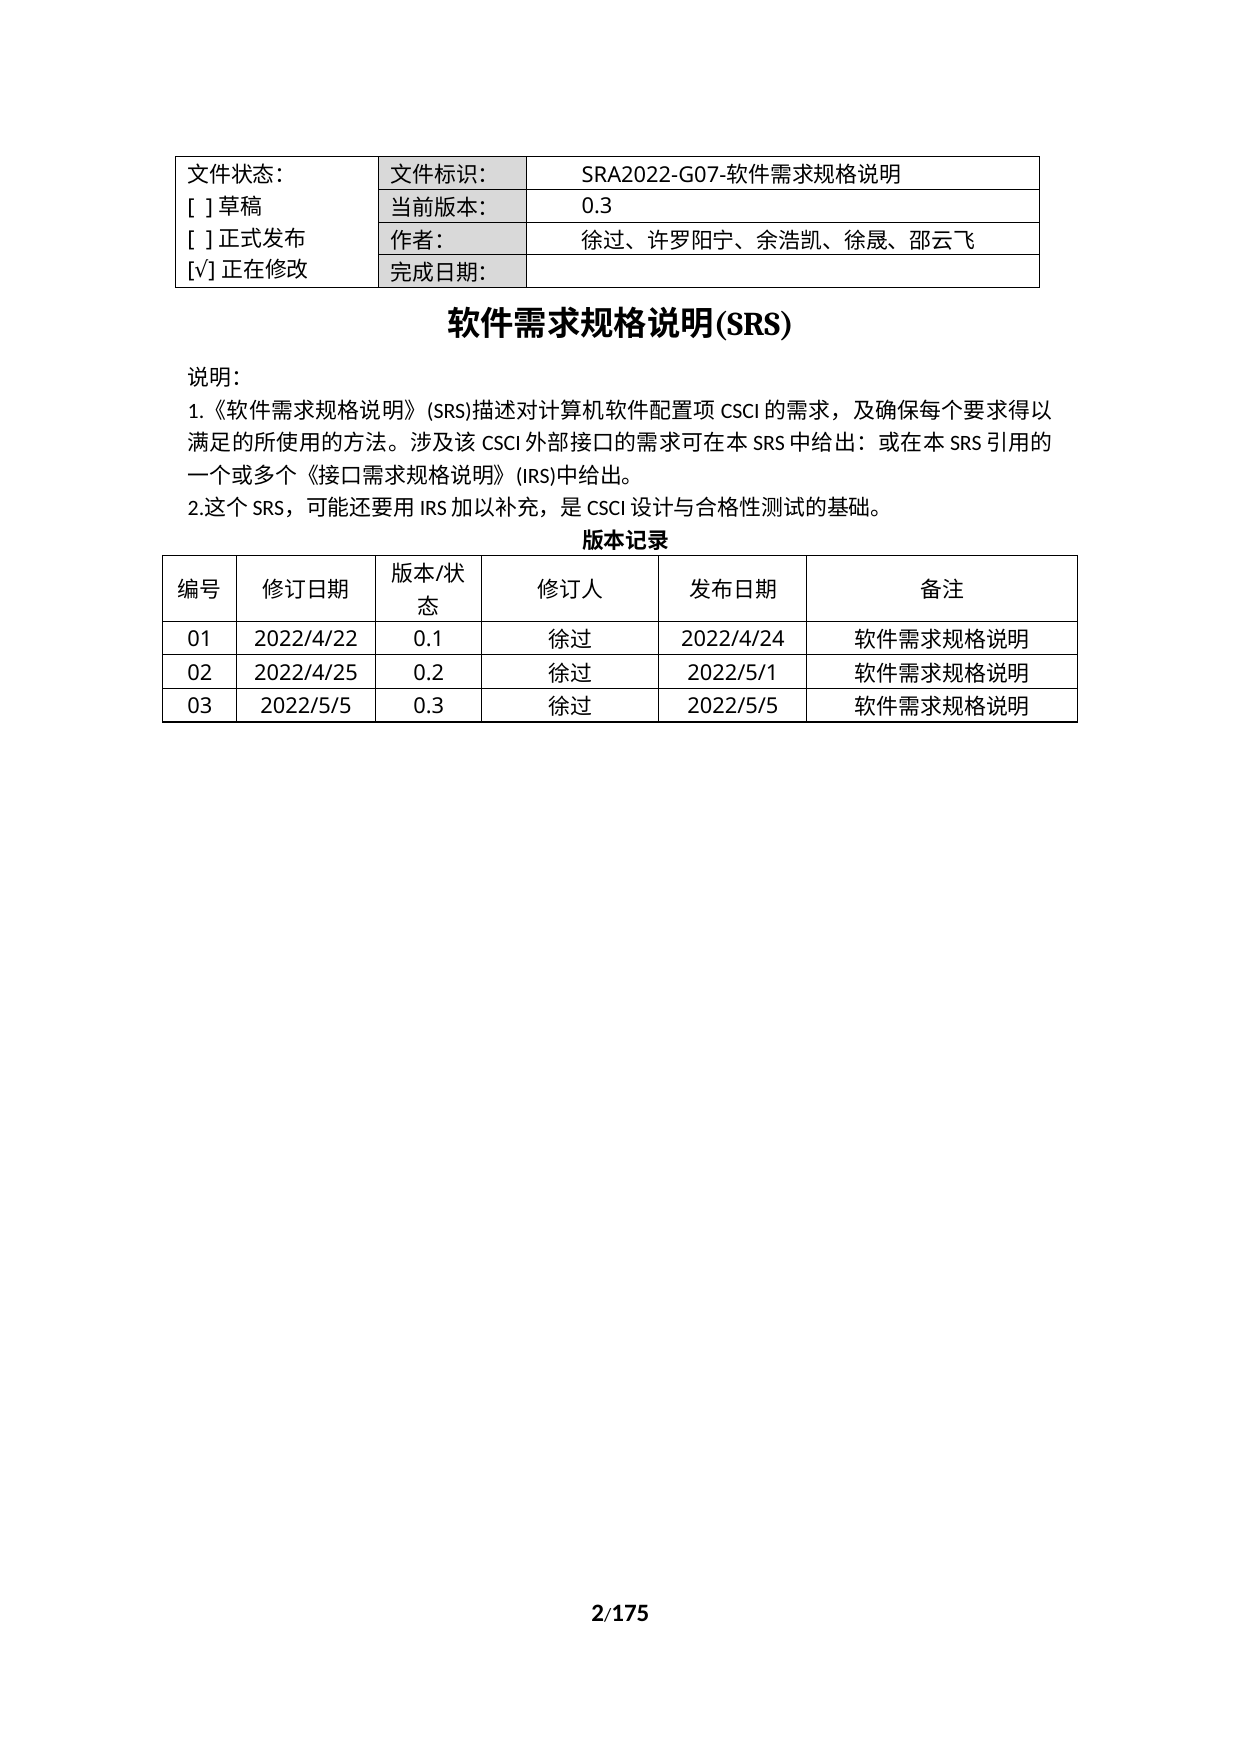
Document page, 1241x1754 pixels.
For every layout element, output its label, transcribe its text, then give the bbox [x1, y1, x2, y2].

table_header SRA2022-G07-软件需求规格说明 [527, 157, 1039, 189]
table_header 修订日期 [237, 556, 375, 621]
table_cell 0.3 [376, 689, 481, 721]
table_header 文件标识： [379, 157, 526, 189]
table_cell 2022/5/5 [237, 689, 375, 721]
table_header 编号 [163, 556, 236, 621]
table_cell 01 [163, 622, 236, 654]
text 2.这个SRS，可能还要用IRS加以补充，是CSCI设计与合格性测试的基础。 [187, 490, 1053, 522]
text 1.《软件需求规格说明》(SRS)描述对计算机软件配置项CSCI的需求，及确保每个要求得以满足的所使用的方法。涉及该CSCI外部接口的需求可在本SRS中给出：或在本SRS引用的一个或多个《接口需求规格说明》(IRS)中给出。 [187, 392, 1053, 490]
table_header 版本/状态 [376, 556, 481, 621]
table_cell 2022/4/22 [237, 622, 375, 654]
table_cell 0.1 [376, 622, 481, 654]
table_cell 0.3 [527, 190, 1039, 222]
table_cell 徐过 [482, 655, 658, 688]
table_cell [527, 255, 1039, 287]
table_cell 02 [163, 655, 236, 688]
table_cell 软件需求规格说明 [807, 655, 1077, 688]
table_cell 2022/5/5 [659, 689, 806, 721]
table_header 备注 [807, 556, 1077, 621]
table_cell 当前版本： [379, 190, 526, 222]
table_cell 软件需求规格说明 [807, 622, 1077, 654]
table_cell 徐过 [482, 689, 658, 721]
text 版本记录 [187, 522, 1053, 555]
table_cell 完成日期： [379, 255, 526, 287]
table_cell 0.2 [376, 655, 481, 688]
table_header 发布日期 [659, 556, 806, 621]
table_cell 软件需求规格说明 [807, 689, 1077, 721]
table_header 修订人 [482, 556, 658, 621]
table_cell 2022/5/1 [659, 655, 806, 688]
table_cell 作者： [379, 223, 526, 254]
table_cell 03 [163, 689, 236, 721]
title 软件需求规格说明(SRS) [187, 158, 1053, 353]
table_cell 徐过 [482, 622, 658, 654]
table_cell 2022/4/25 [237, 655, 375, 688]
table_cell 徐过、许罗阳宁、余浩凯、徐晟、邵云飞 [527, 223, 1039, 254]
table_cell 2022/4/24 [659, 622, 806, 654]
text 说明： [187, 360, 1053, 392]
table_header 文件状态： [ ] 草稿 [ ] 正式发布 [√] 正在修改 [176, 157, 378, 287]
